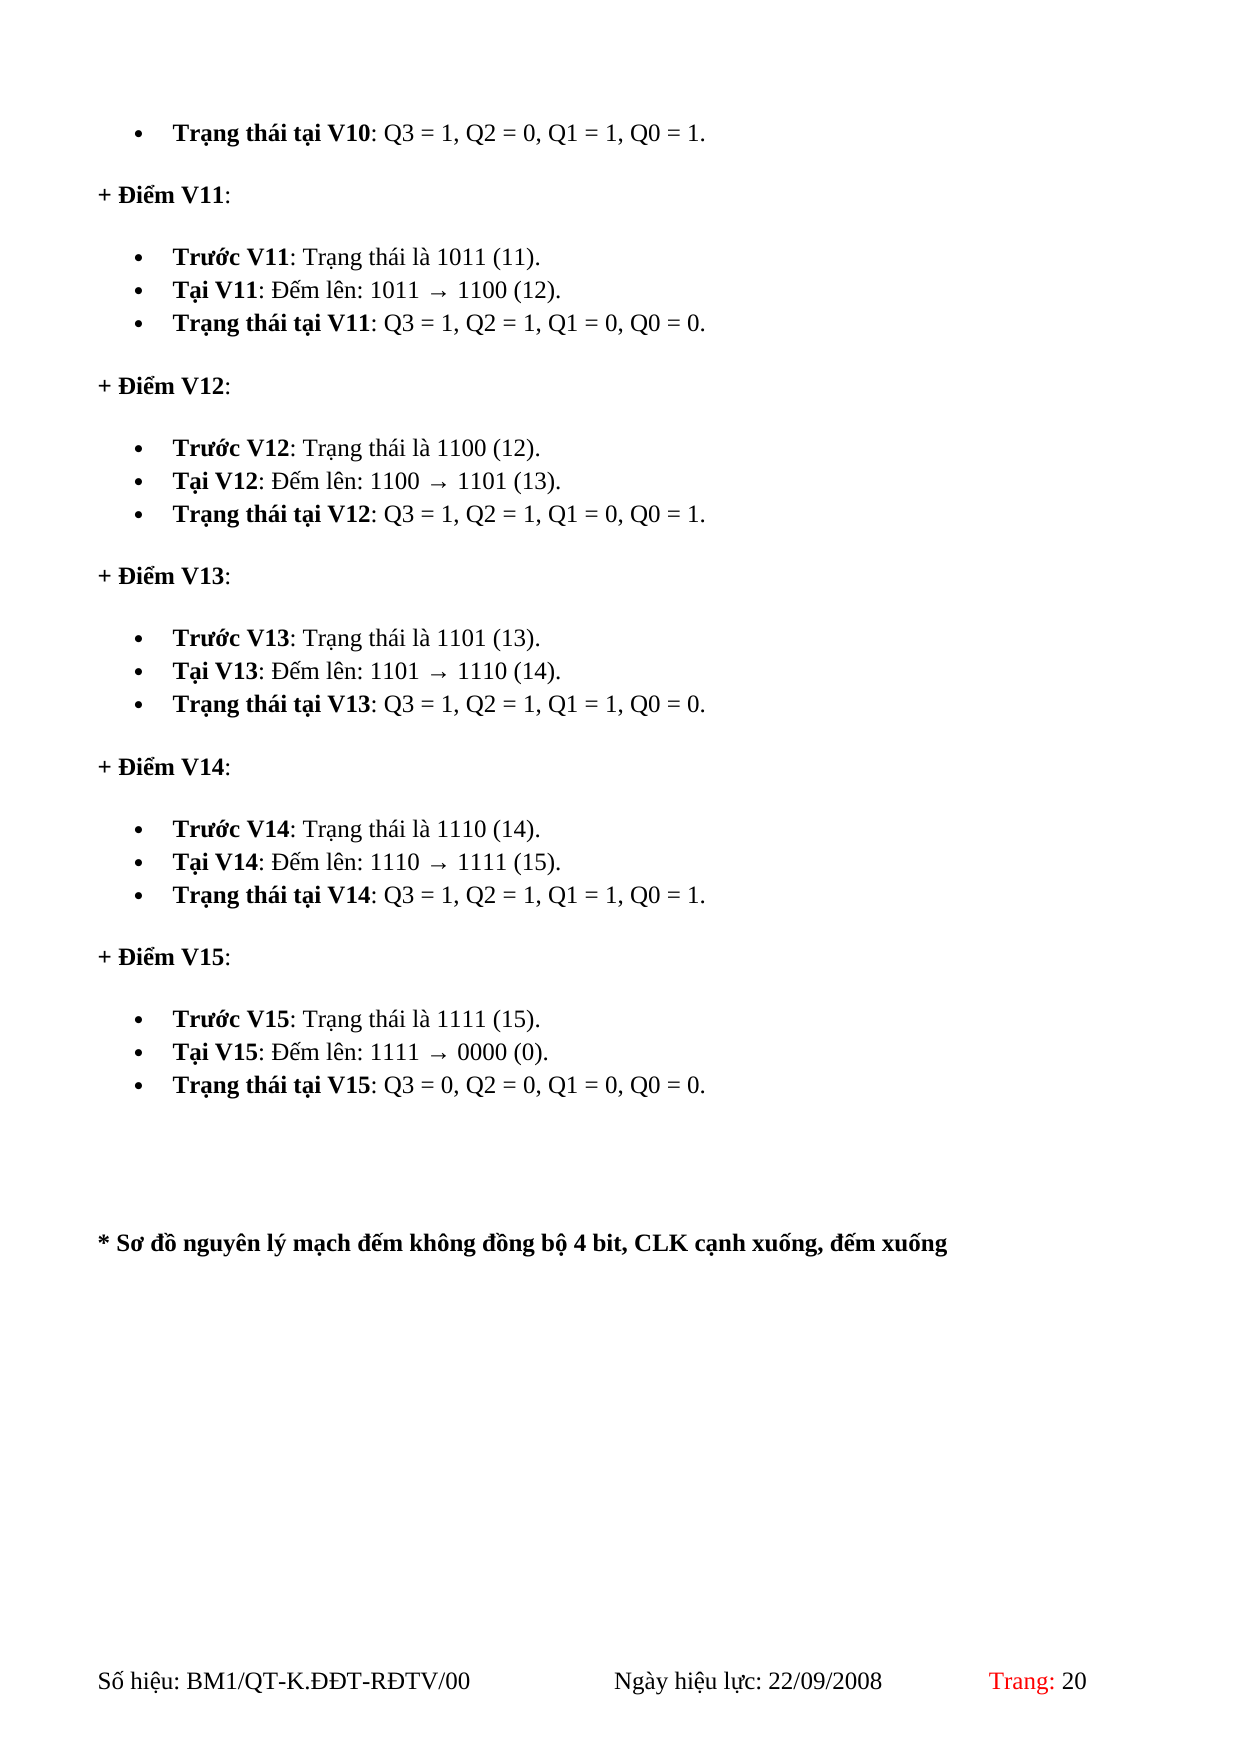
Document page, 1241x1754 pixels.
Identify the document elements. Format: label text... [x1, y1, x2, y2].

list Tại V15: Đếm lên: 1111 → 0000 (0). [135, 1037, 1149, 1066]
list Trạng thái tại V11: Q3 = 1, Q2 = 1, Q1 = 0, Q0 = 0. [135, 308, 1149, 337]
text * Sơ đồ nguyên lý mạch đếm không đồng bộ 4 bit, CLK cạnh xuống, đếm xuống [97, 1228, 1149, 1256]
subtitle + Điểm V14: [97, 752, 1149, 780]
subtitle + Điểm V11: [97, 180, 1149, 209]
list Trước V14: Trạng thái là 1110 (14). [135, 814, 1149, 842]
list Trạng thái tại V10: Q3 = 1, Q2 = 0, Q1 = 1, Q0 = 1. [135, 118, 1149, 147]
list Trạng thái tại V12: Q3 = 1, Q2 = 1, Q1 = 0, Q0 = 1. [135, 499, 1149, 528]
list Tại V12: Đếm lên: 1100 → 1101 (13). [135, 466, 1149, 495]
list Tại V11: Đếm lên: 1011 → 1100 (12). [135, 276, 1149, 304]
subtitle + Điểm V12: [97, 371, 1149, 399]
list Tại V13: Đếm lên: 1101 → 1110 (14). [135, 656, 1149, 685]
list Trạng thái tại V14: Q3 = 1, Q2 = 1, Q1 = 1, Q0 = 1. [135, 880, 1149, 908]
list Trước V15: Trạng thái là 1111 (15). [135, 1004, 1149, 1033]
list Trạng thái tại V13: Q3 = 1, Q2 = 1, Q1 = 1, Q0 = 0. [135, 689, 1149, 718]
list Trước V12: Trạng thái là 1100 (12). [135, 433, 1149, 462]
list Tại V14: Đếm lên: 1110 → 1111 (15). [135, 847, 1149, 876]
list Trạng thái tại V15: Q3 = 0, Q2 = 0, Q1 = 0, Q0 = 0. [135, 1070, 1149, 1099]
subtitle + Điểm V13: [97, 561, 1149, 590]
subtitle + Điểm V15: [97, 942, 1149, 971]
list Trước V11: Trạng thái là 1011 (11). [135, 242, 1149, 271]
list Trước V13: Trạng thái là 1101 (13). [135, 623, 1149, 652]
